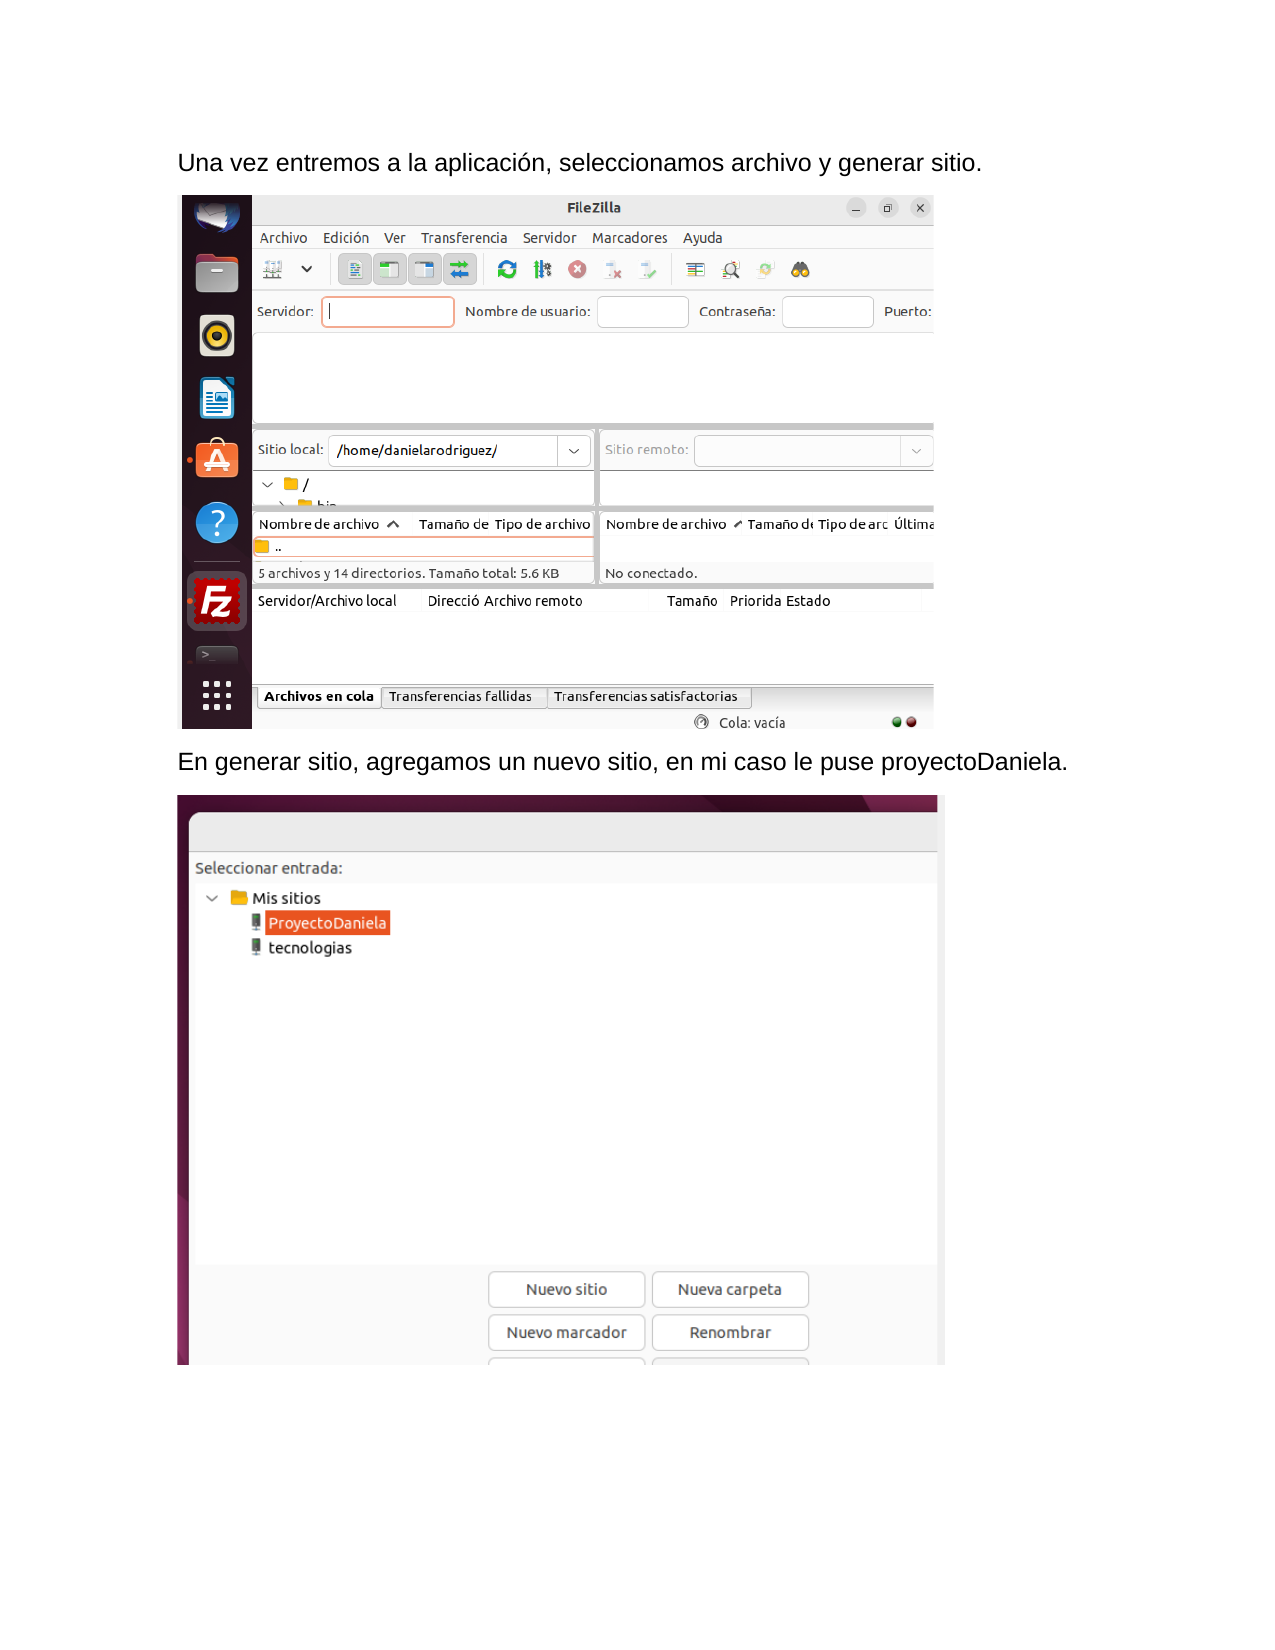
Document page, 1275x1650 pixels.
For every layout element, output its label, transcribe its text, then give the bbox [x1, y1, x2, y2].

text En generar sitio, agregamos un nuevo sitio, en mi caso le puse proyectoDaniela. [177, 747, 1098, 776]
text Una vez entremos a la aplicación, seleccionamos archivo y generar sitio. [177, 148, 1098, 176]
picture [177, 195, 934, 729]
picture [177, 795, 945, 1365]
